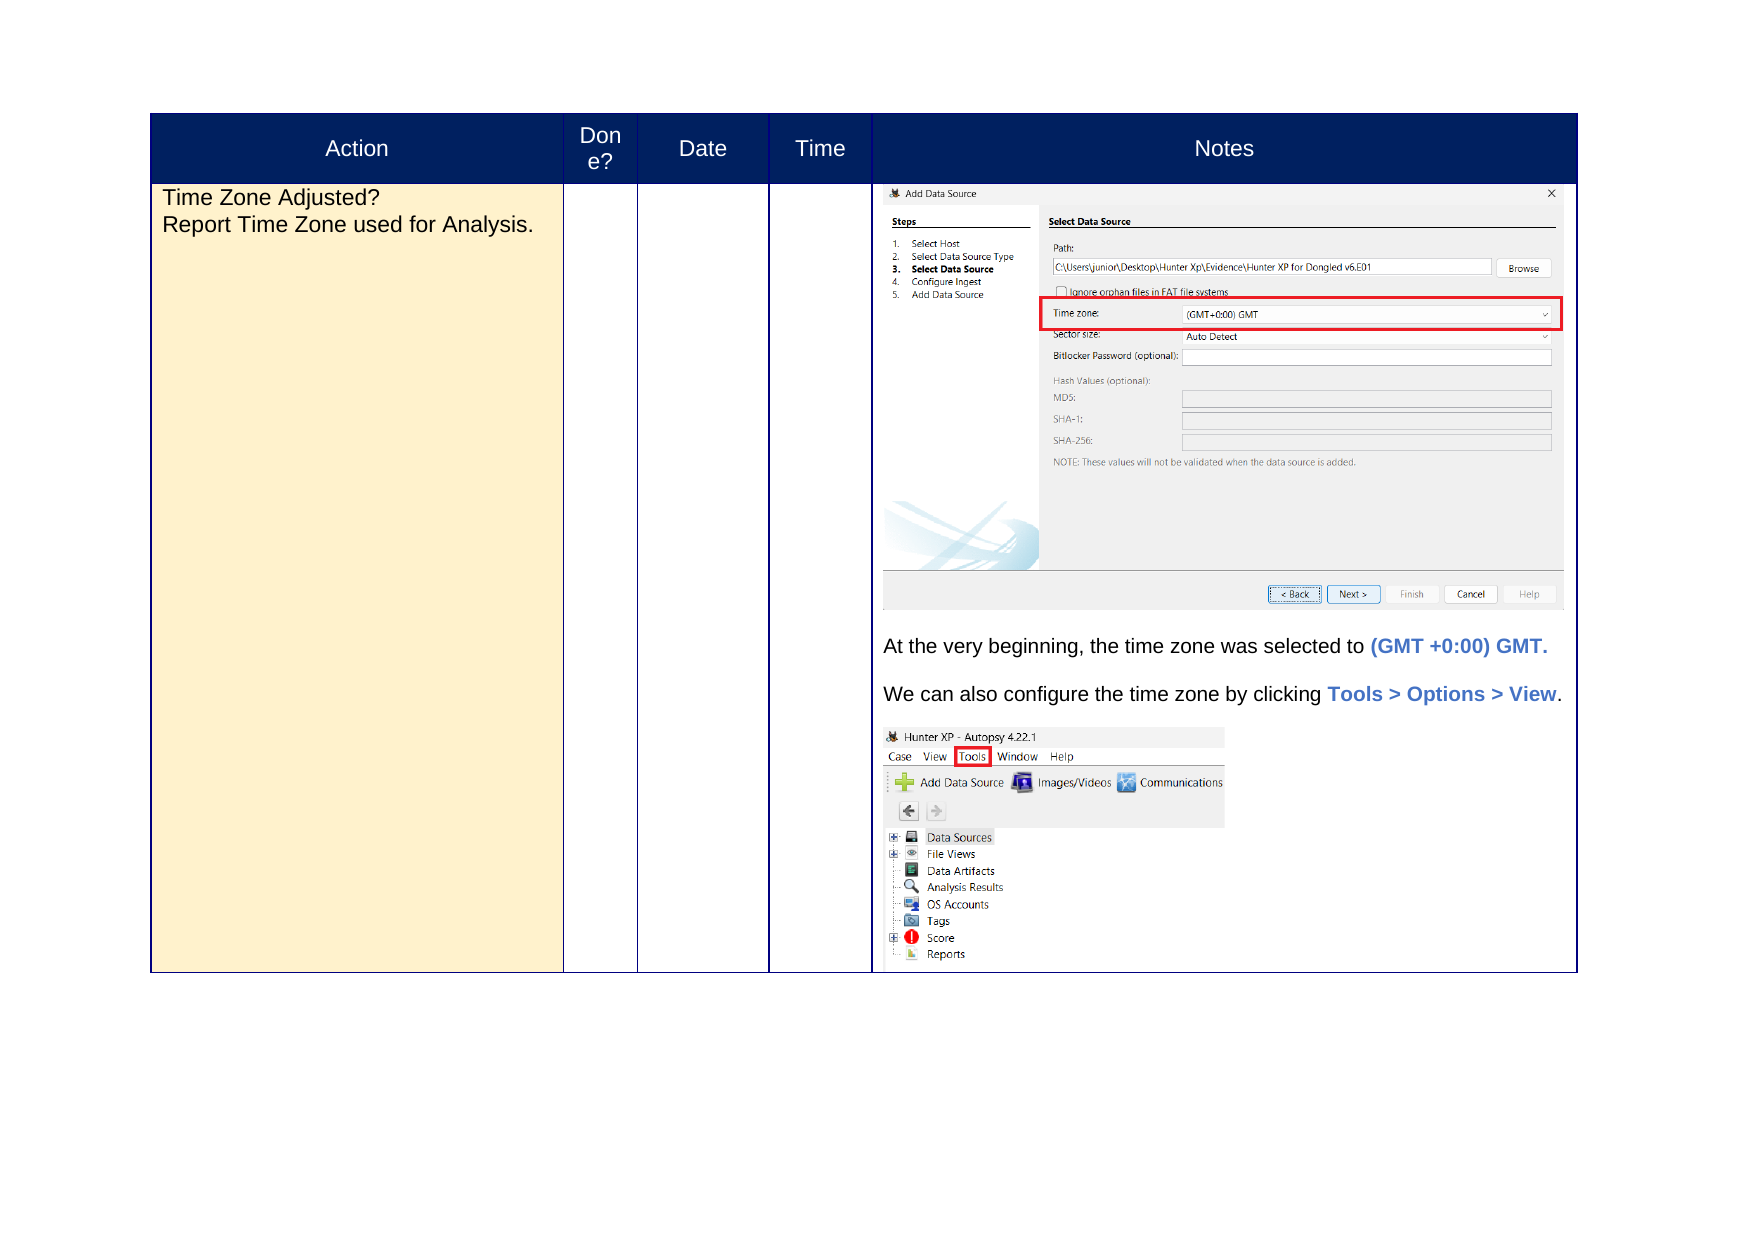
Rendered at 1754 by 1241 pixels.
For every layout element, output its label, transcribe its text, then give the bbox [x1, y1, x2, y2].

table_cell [152, 184, 563, 972]
picture [883, 727, 1225, 972]
table_cell [564, 184, 637, 972]
table_cell [770, 184, 871, 972]
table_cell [873, 184, 1576, 972]
table_header Date [638, 114, 768, 183]
picture [883, 184, 1564, 610]
table_cell [638, 184, 768, 972]
table_header Notes [873, 114, 1576, 183]
table_header Done? [564, 114, 637, 183]
table_header Time [770, 114, 871, 183]
table_header Action [152, 114, 563, 183]
